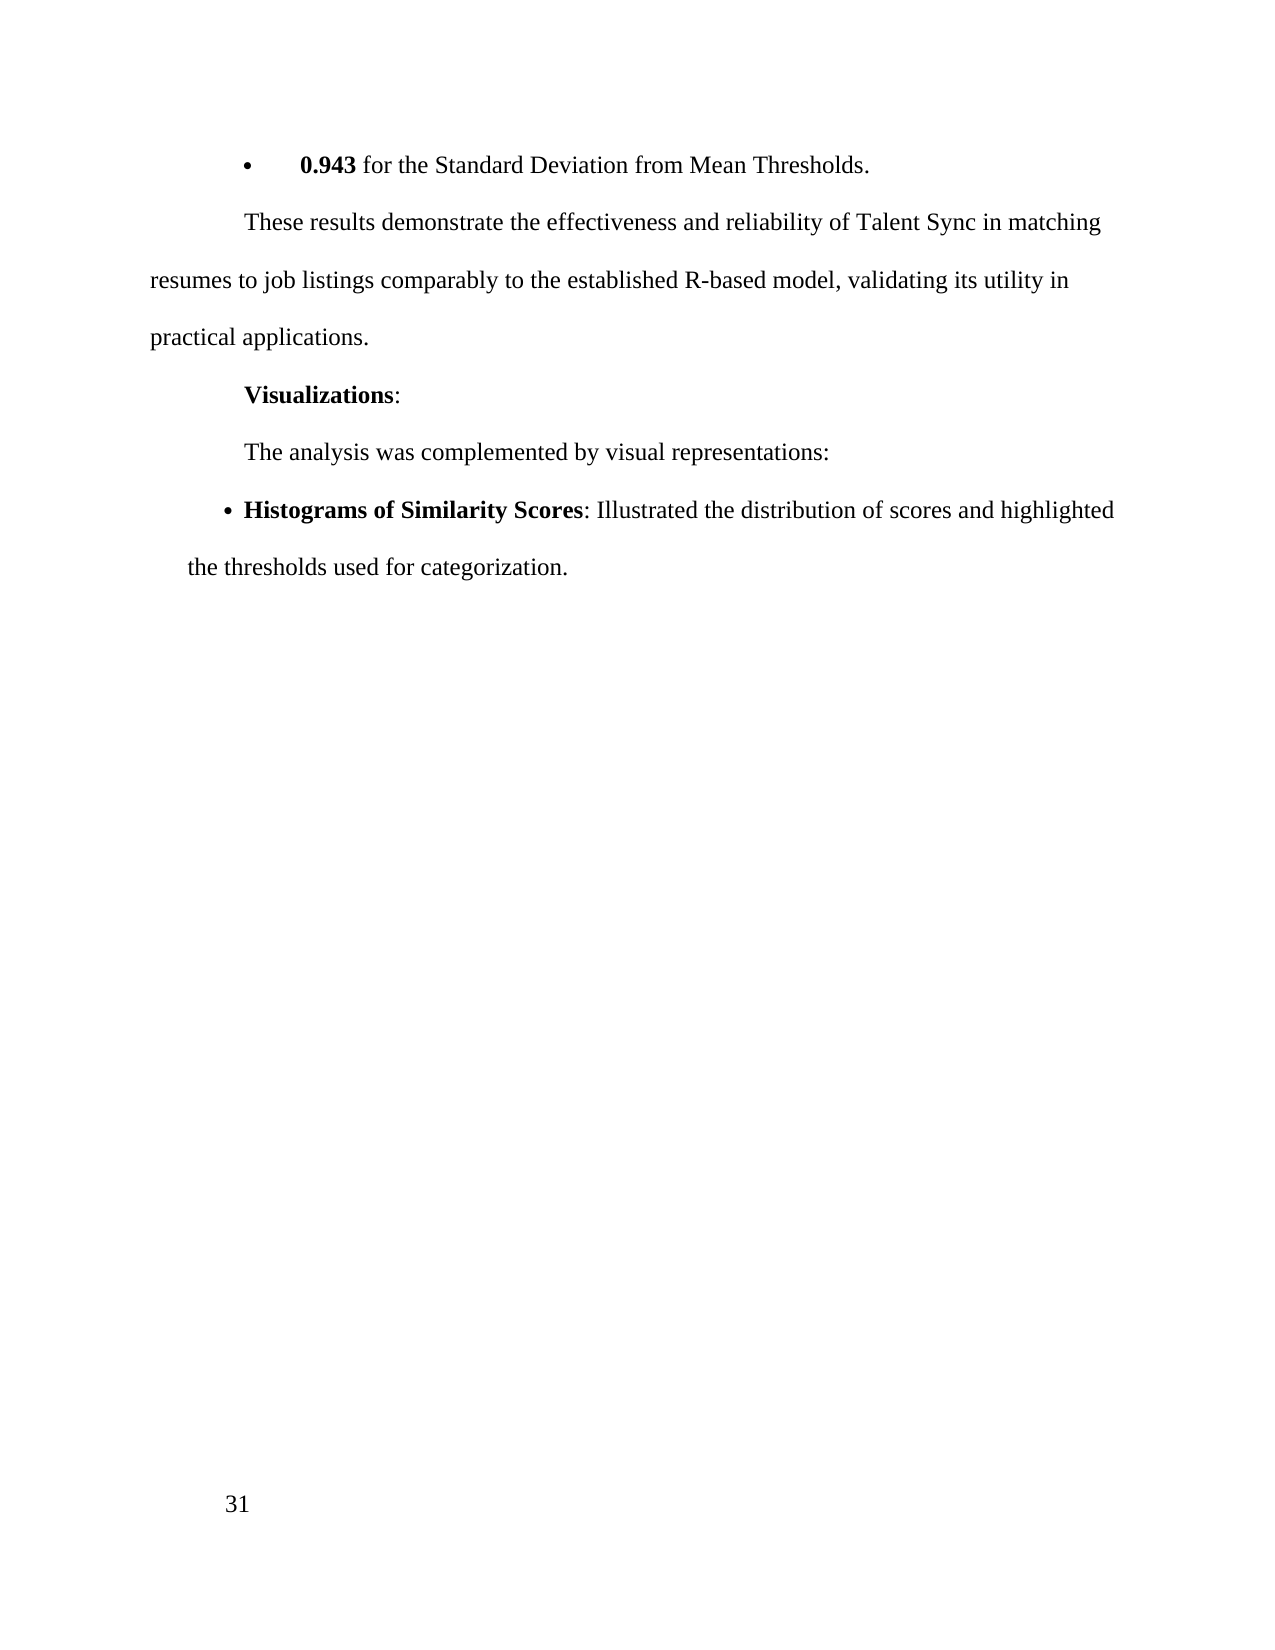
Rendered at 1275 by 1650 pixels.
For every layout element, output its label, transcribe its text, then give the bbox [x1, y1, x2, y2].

text These results demonstrate the effectiveness and reliability of Talent Sync in matching resumes to job listings comparably to the established R-based model, validating its utility in practical applications. [150, 207, 1125, 351]
list 0.943 for the Standard Deviation from Mean Thresholds. [150, 150, 1125, 179]
text The analysis was complemented by visual representations: [150, 437, 1125, 466]
text Visualizations: [150, 380, 1125, 409]
list Histograms of Similarity Scores: Illustrated the distribution of scores and highlighted the thresholds used for categorization. [187, 495, 1125, 581]
